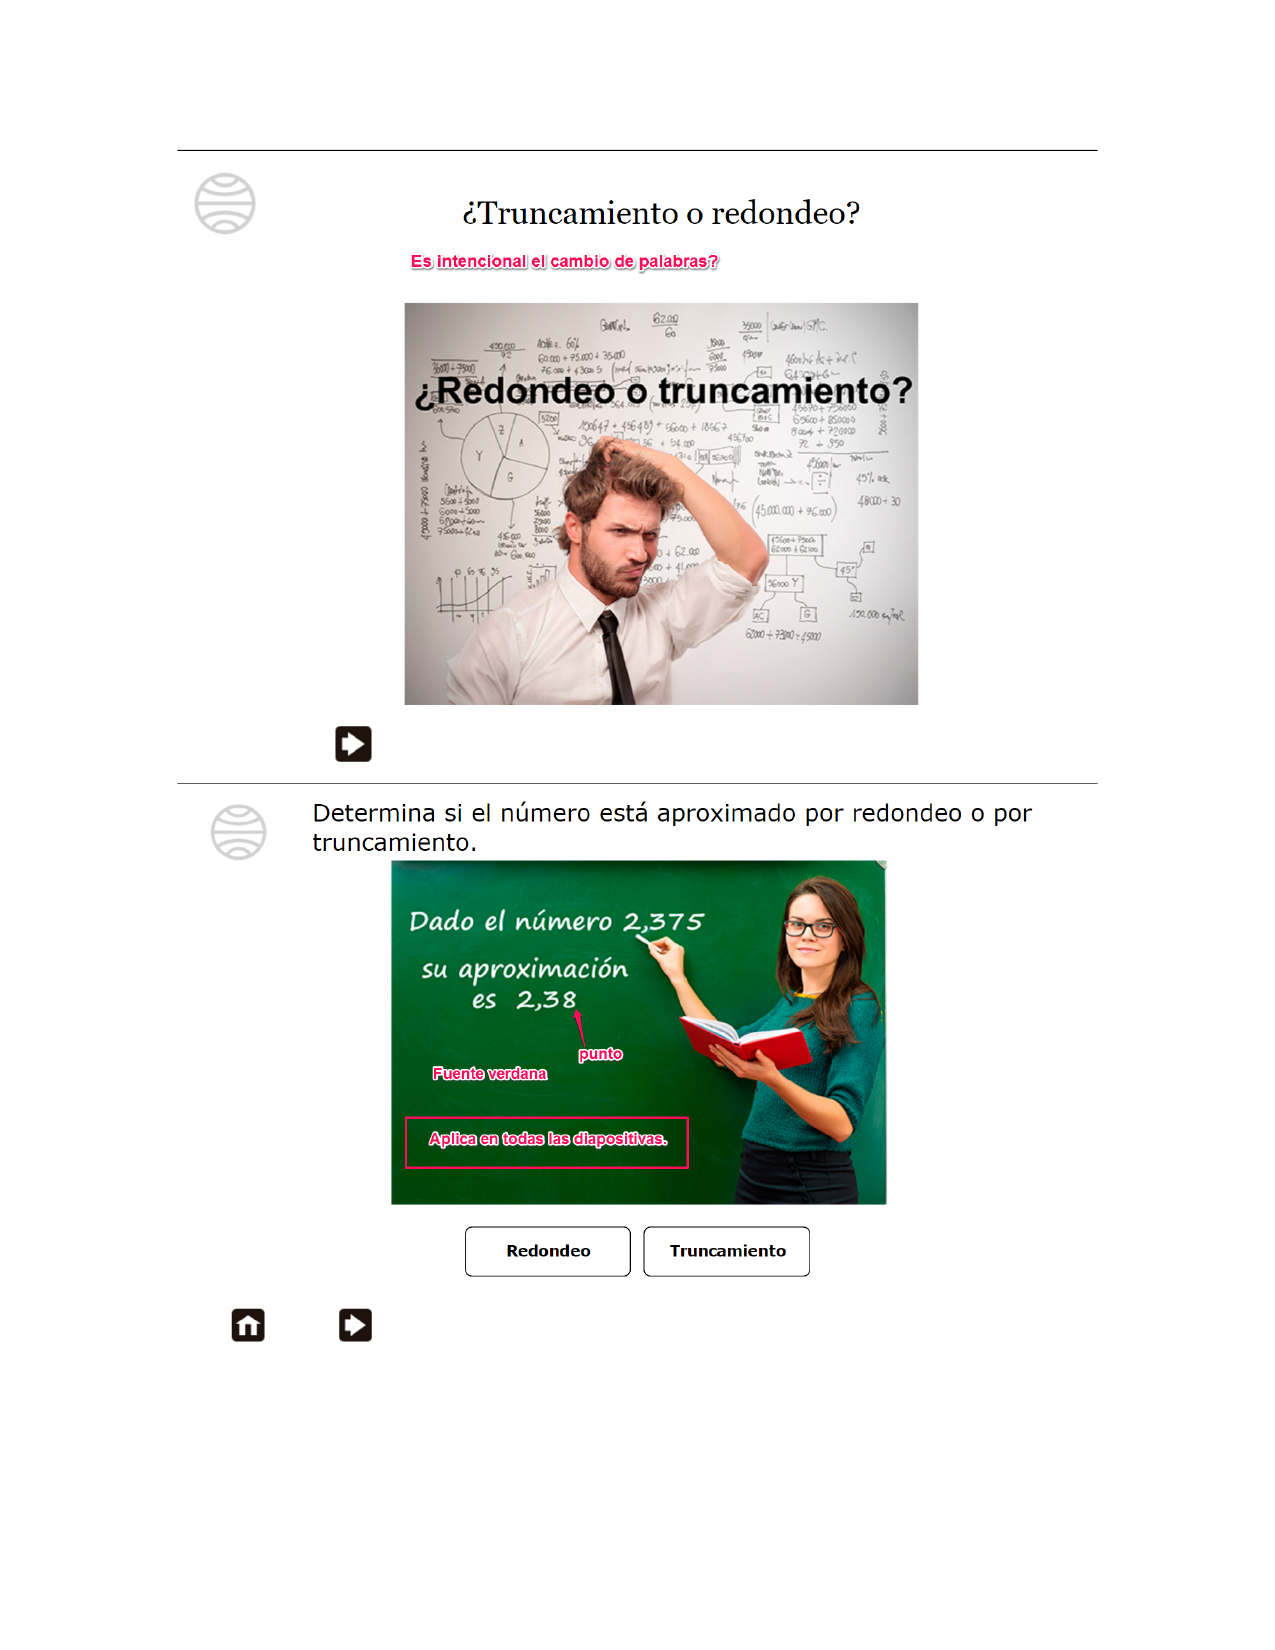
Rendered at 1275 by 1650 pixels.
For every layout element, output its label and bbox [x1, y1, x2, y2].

picture [177, 782, 1098, 1353]
picture [177, 147, 1098, 764]
